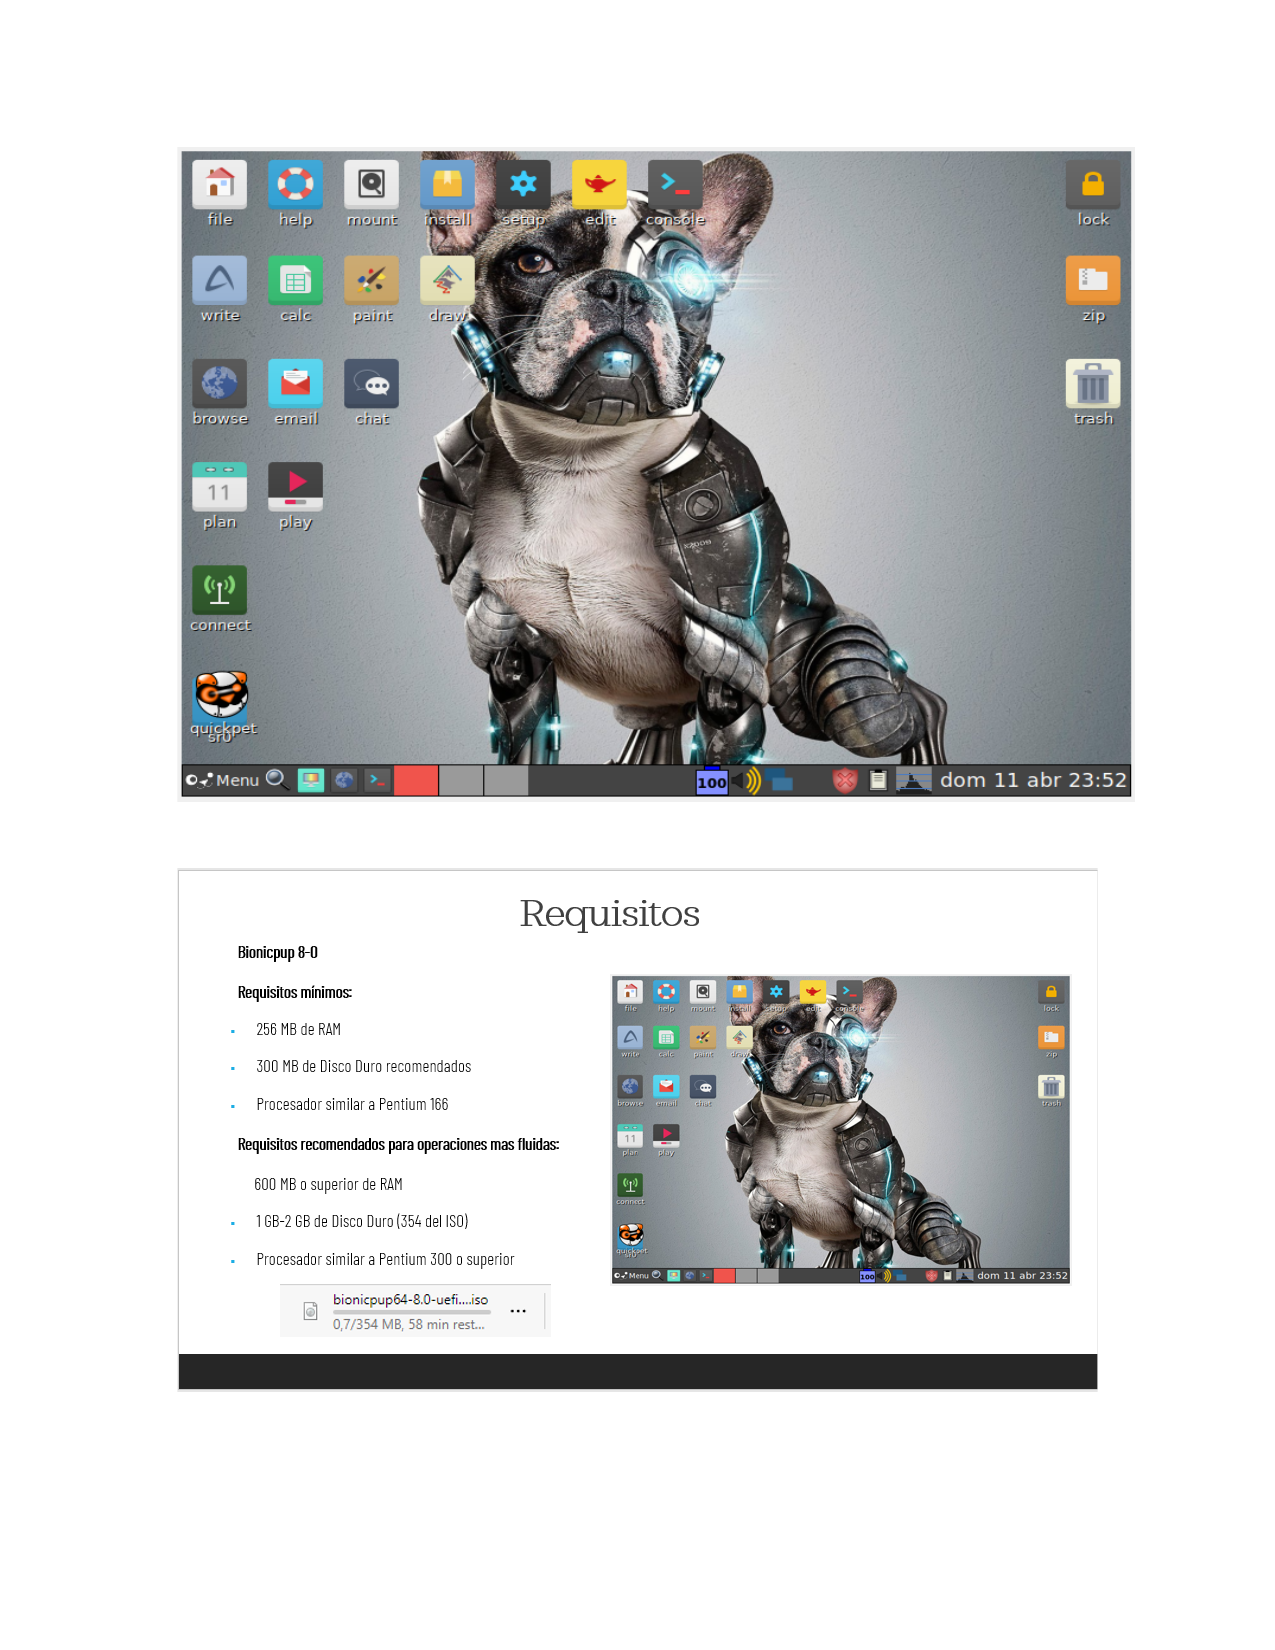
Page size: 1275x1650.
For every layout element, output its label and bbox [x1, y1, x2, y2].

picture [177, 868, 1098, 1392]
picture [177, 147, 1135, 802]
